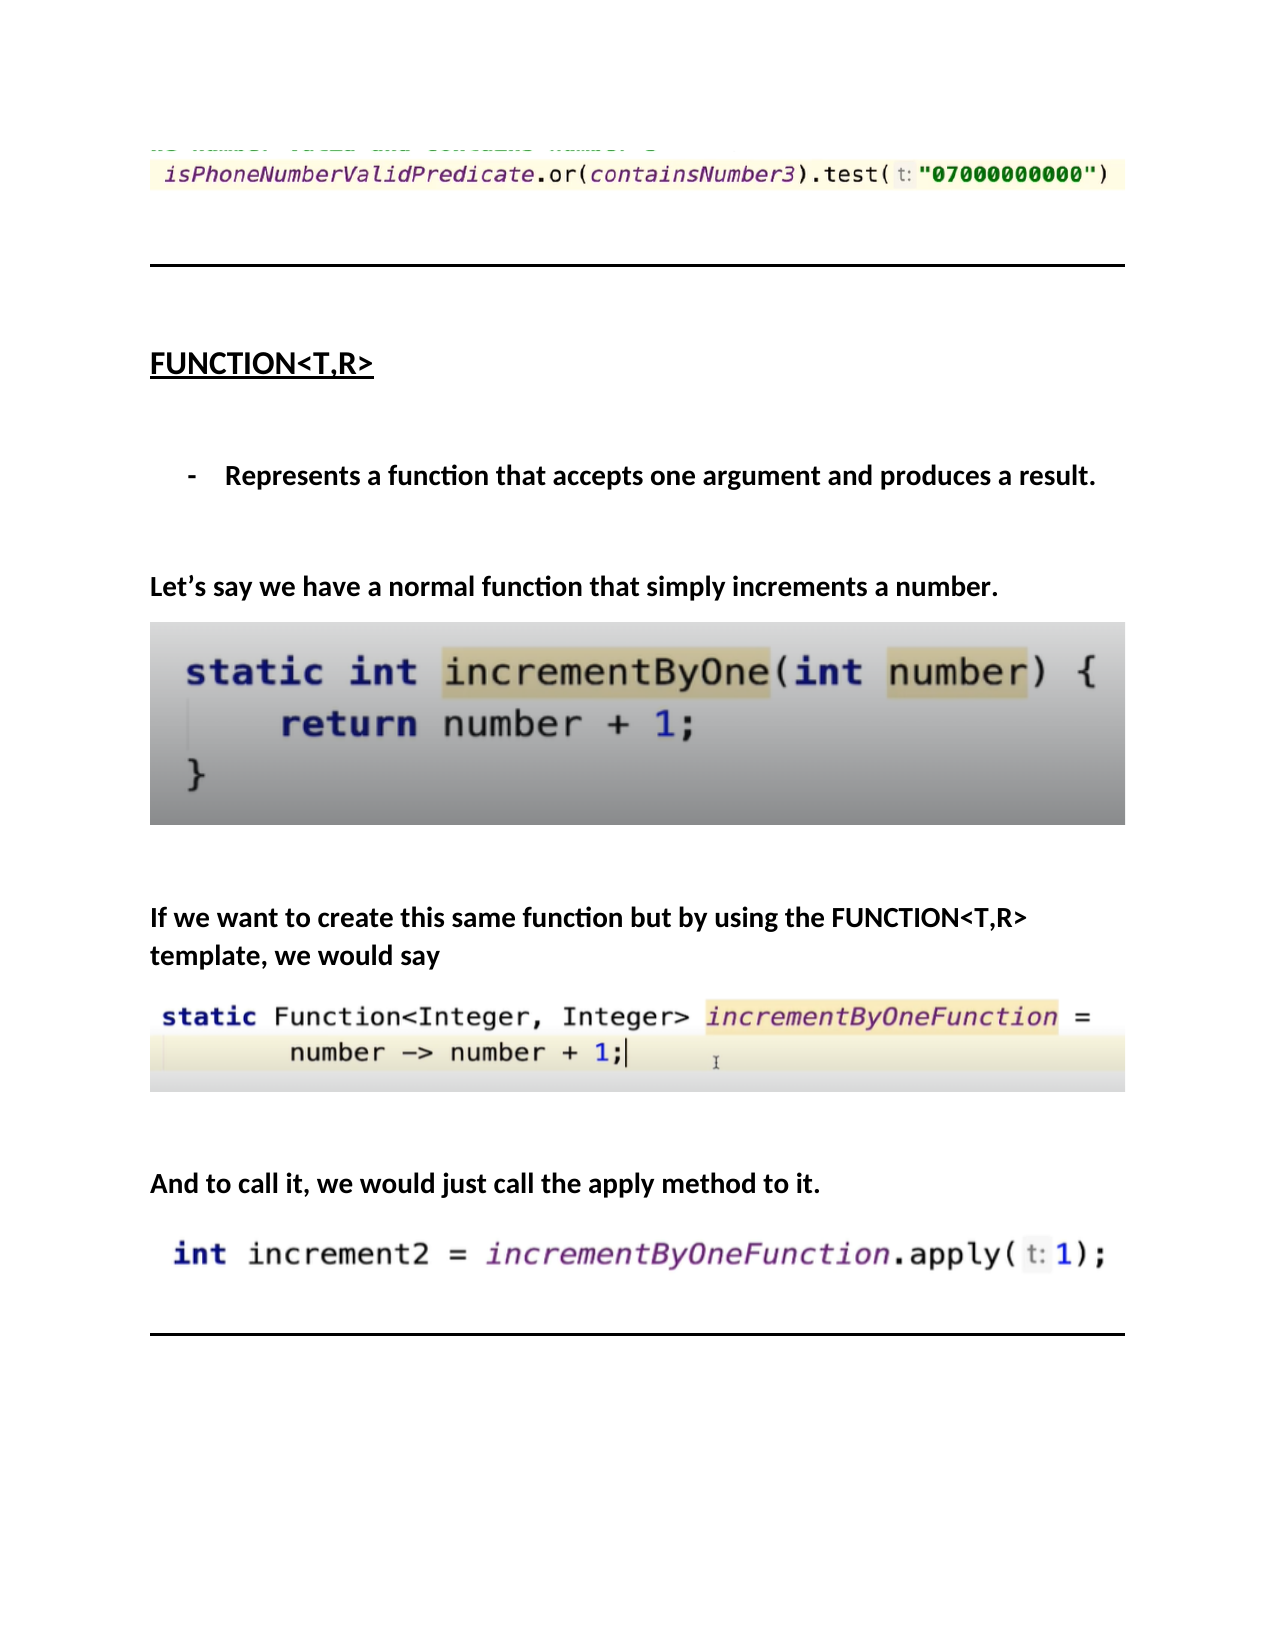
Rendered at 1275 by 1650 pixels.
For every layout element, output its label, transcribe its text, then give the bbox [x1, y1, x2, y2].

picture [150, 992, 1125, 1092]
text Let’s say we have a normal function that simply increments a number. [150, 568, 1125, 603]
text If we want to create this same function but by using the FUNCTION<T,R> template, we would say [150, 899, 1125, 973]
picture [150, 622, 1125, 825]
text And to call it, we would just call the apply method to it. [150, 1166, 1125, 1201]
text FUNCTION<T,R> [150, 342, 1125, 382]
picture [150, 150, 1125, 208]
list Represents a function that accepts one argument and produces a result. [187, 457, 1125, 493]
picture [150, 1220, 1125, 1277]
